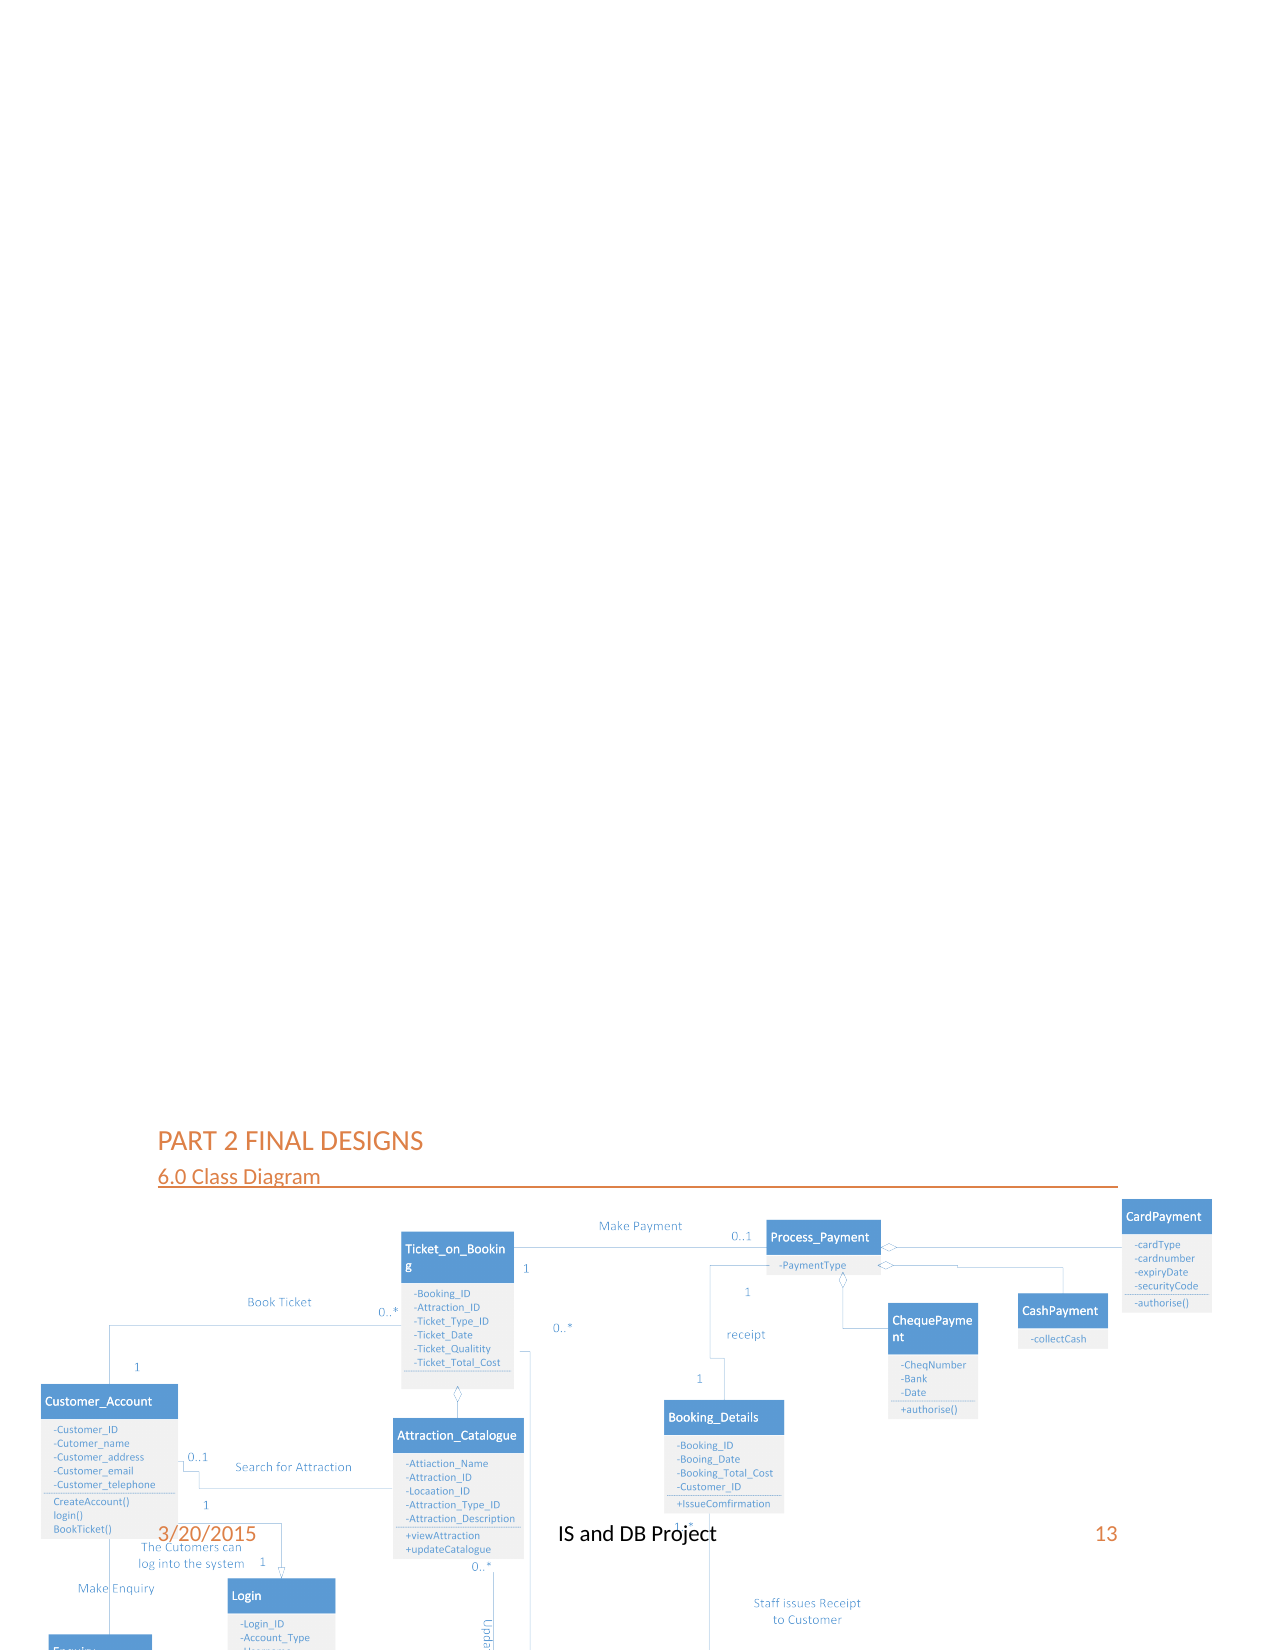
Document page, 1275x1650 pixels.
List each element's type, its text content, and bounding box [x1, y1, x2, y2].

picture [38, 1198, 1213, 1650]
subtitle Part 2 fINAL DESIGNS [157, 1122, 1117, 1158]
text 6.0 Class Diagram [157, 1162, 1117, 1186]
